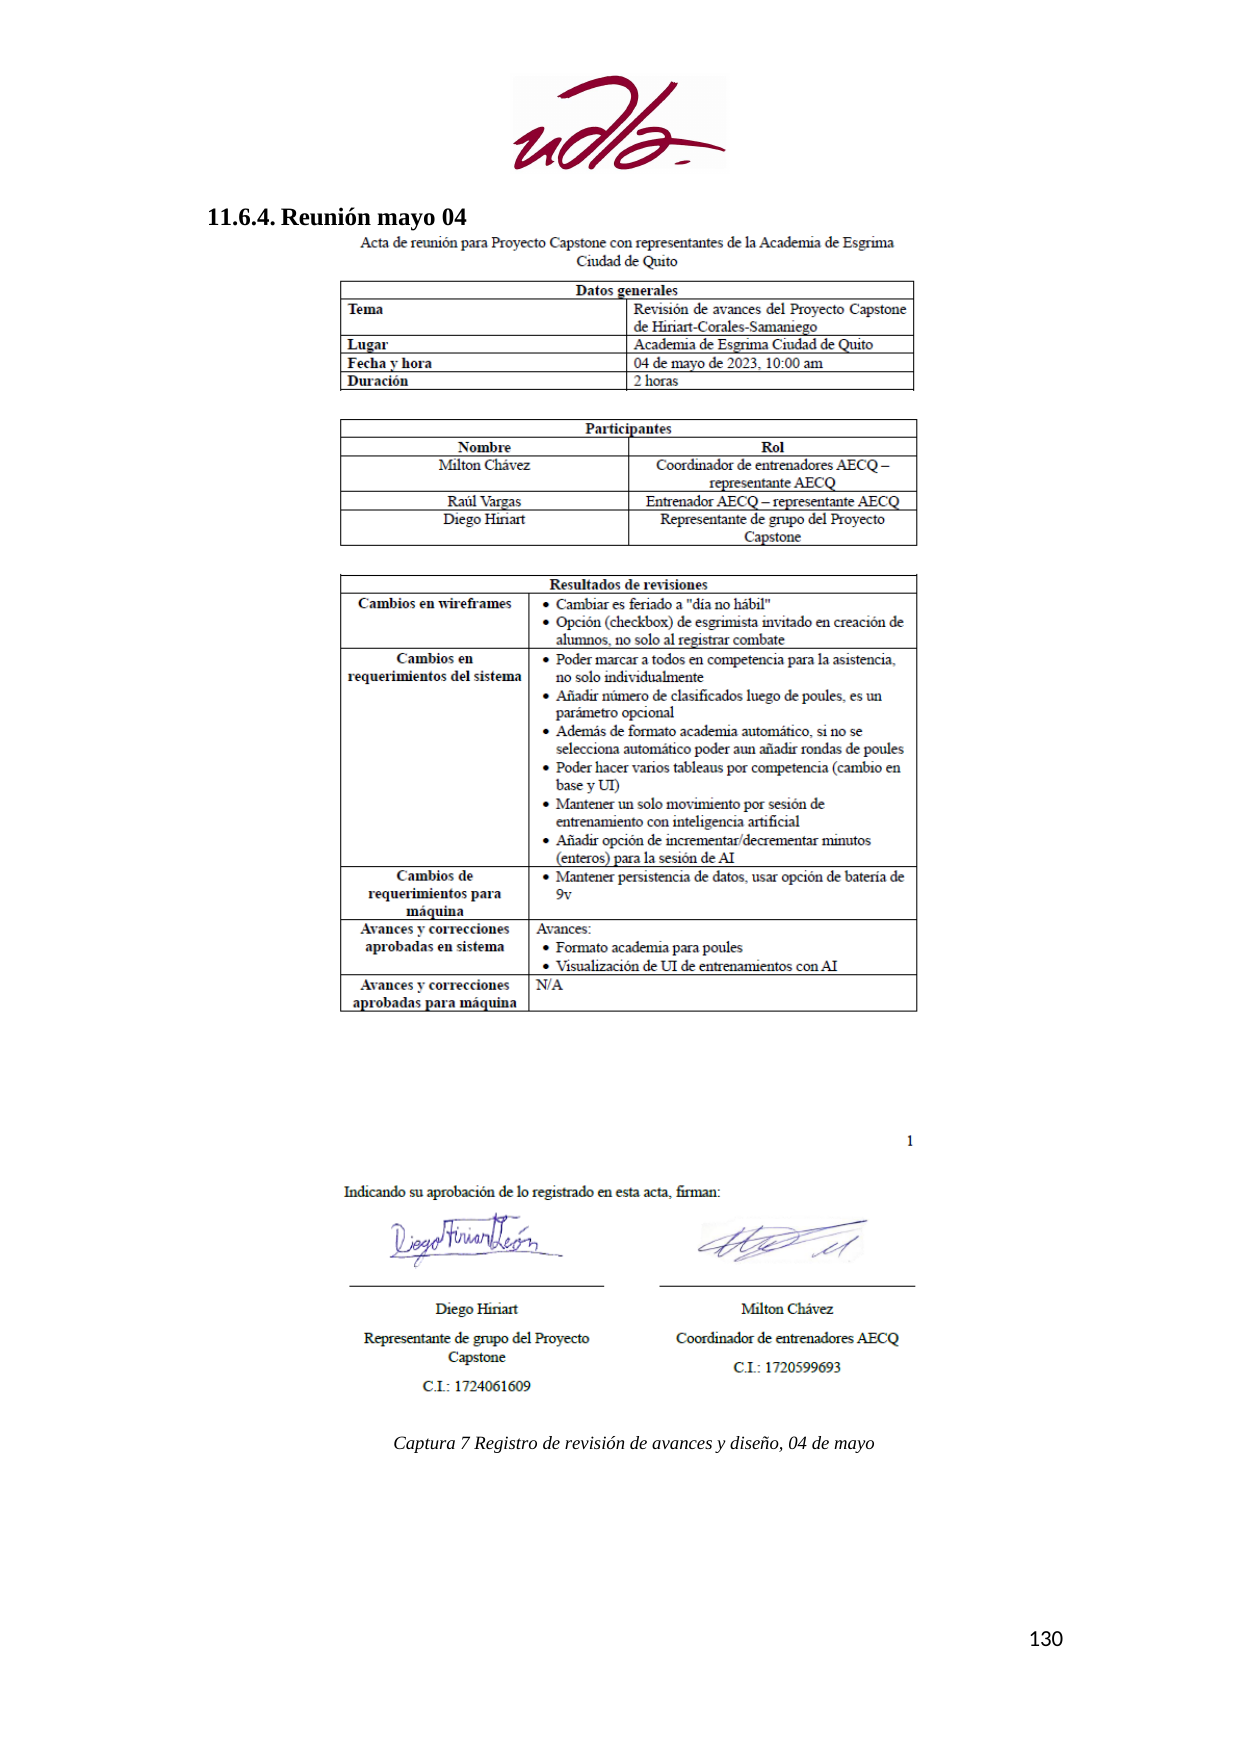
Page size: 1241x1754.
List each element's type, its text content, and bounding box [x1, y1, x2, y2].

picture [339, 1176, 931, 1407]
picture [509, 73, 731, 174]
picture [335, 234, 935, 1152]
subtitle Reunión mayo 04 [207, 202, 1063, 231]
text Captura 7 Registro de revisión de avances y diseño, 04 de mayo [207, 1432, 1063, 1453]
